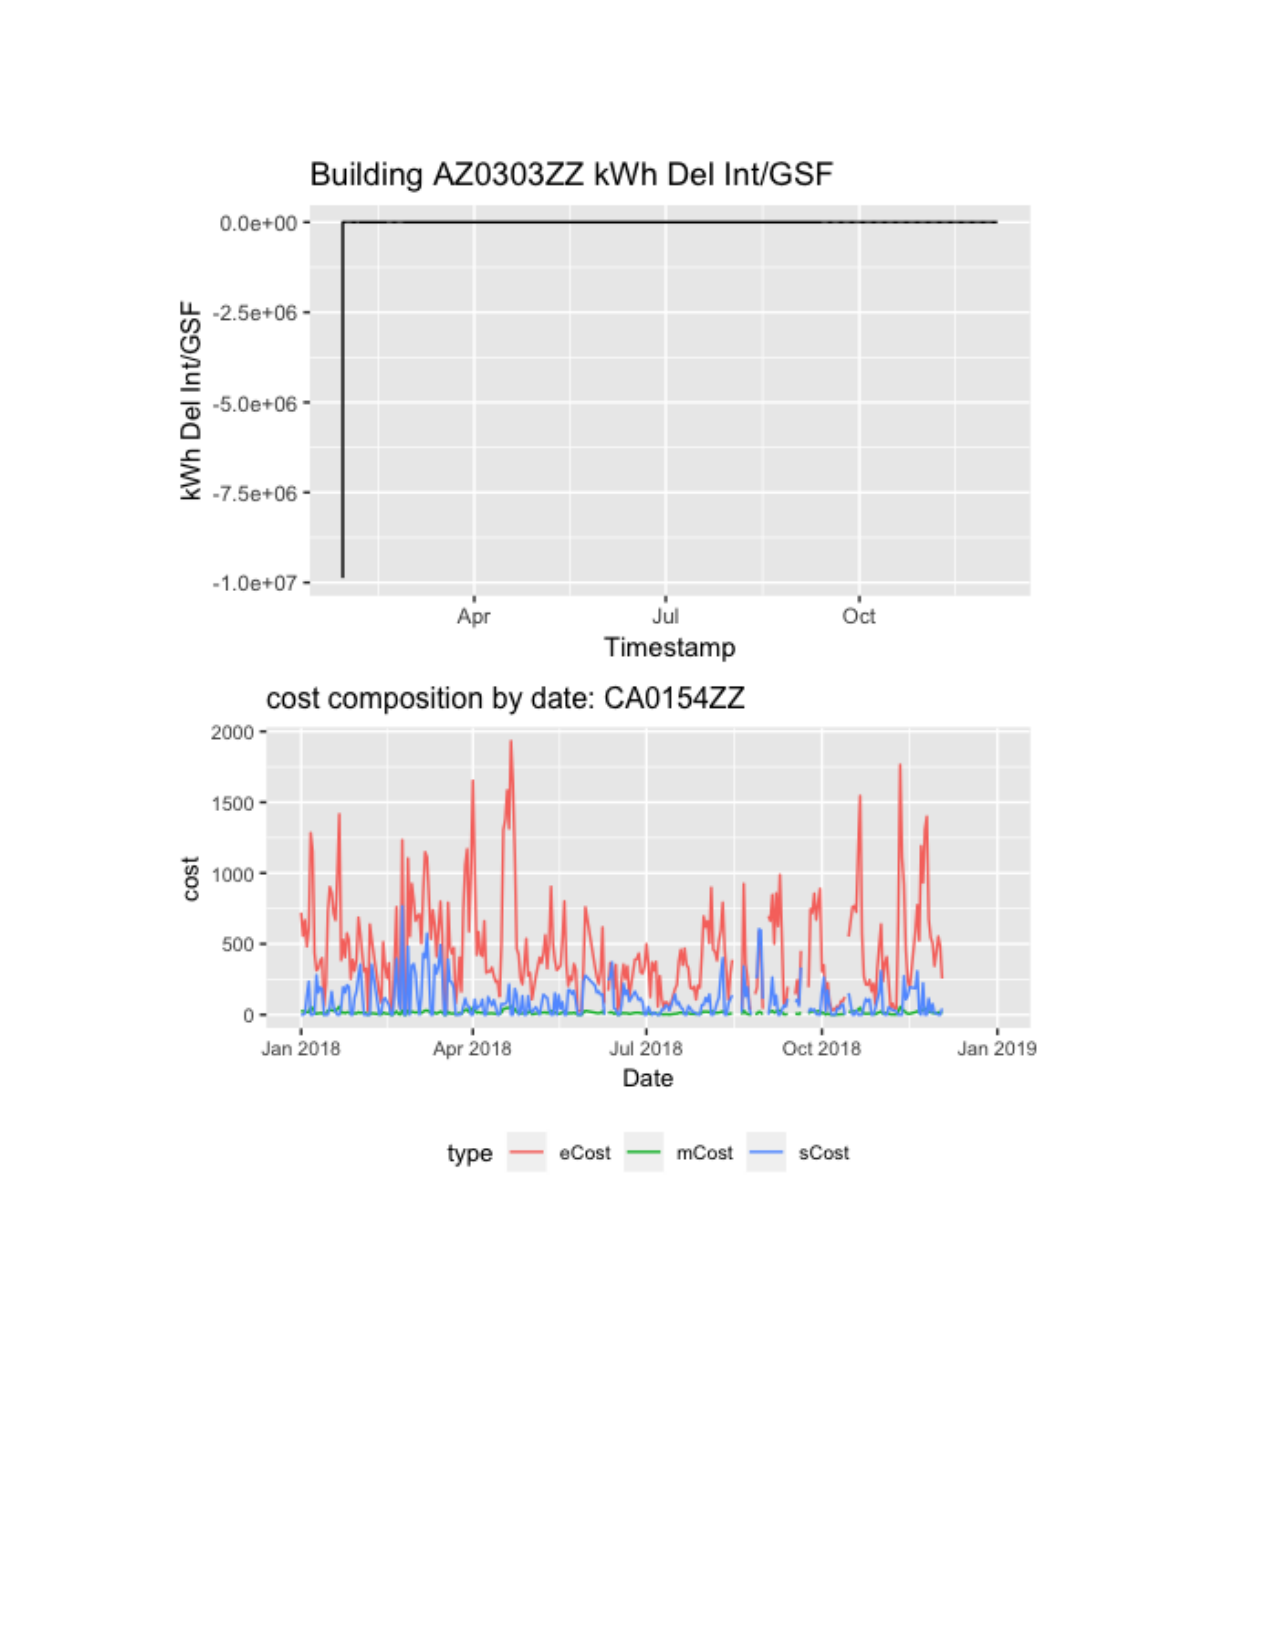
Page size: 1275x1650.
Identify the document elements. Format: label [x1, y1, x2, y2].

picture [168, 150, 1044, 1200]
